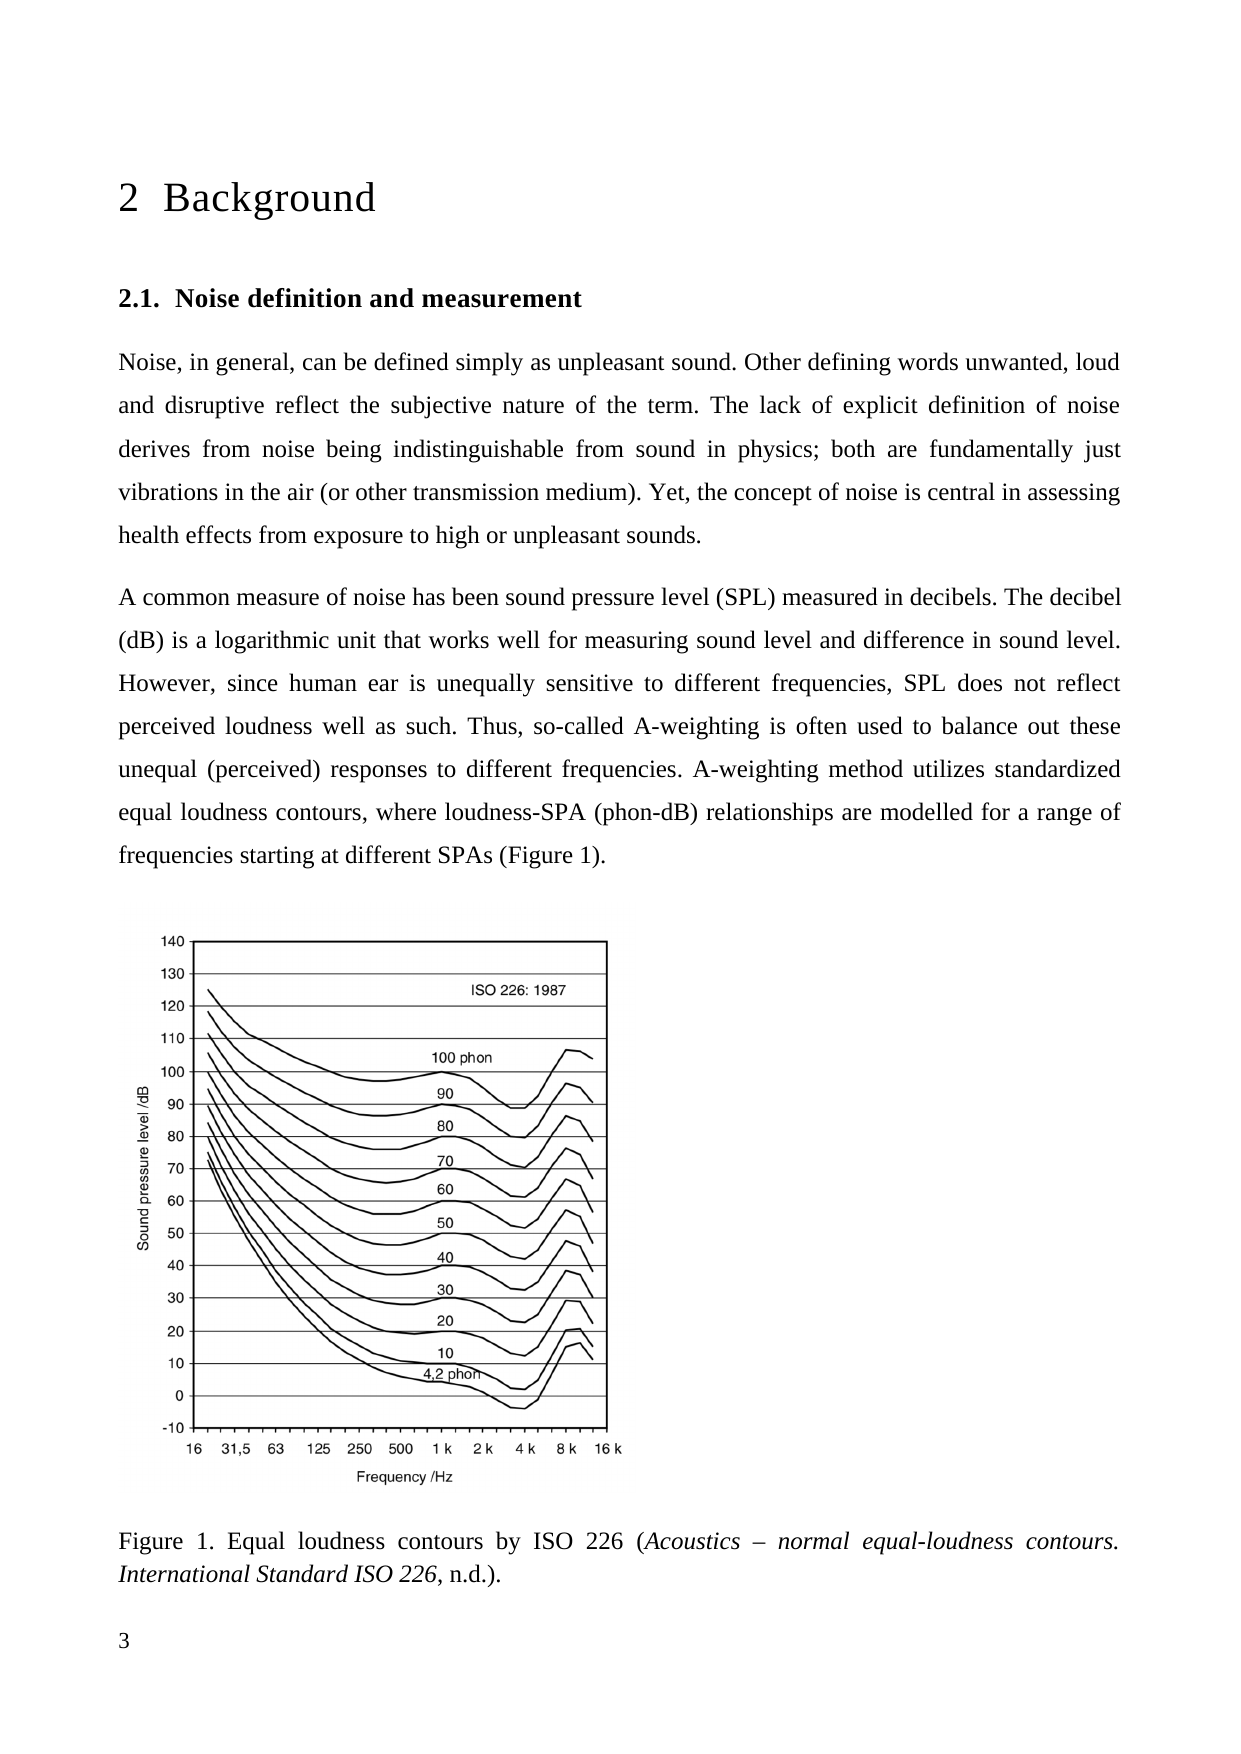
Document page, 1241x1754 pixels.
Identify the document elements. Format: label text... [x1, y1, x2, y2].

picture [118, 902, 636, 1493]
subtitle Background [118, 173, 1122, 221]
subtitle Noise definition and measurement [118, 282, 1122, 313]
text A common measure of noise has been sound pressure level (SPL) measured in decibels. The decibel (dB) is a logarithmic unit that works well for measuring sound level and difference in sound level. However, since human ear is unequally sensitive to different frequencies, SPL does not reflect perceived loudness well as such. Thus, so-called A-weighting is often used to balance out these unequal (perceived) responses to different frequencies. A-weighting method utilizes standardized equal loudness contours, where loudness-SPA (phon-dB) relationships are modelled for a range of frequencies starting at different SPAs (Figure 1). [118, 582, 1122, 869]
text Noise, in general, can be defined simply as unpleasant sound. Other defining words unwanted, loud and disruptive reflect the subjective nature of the term. The lack of explicit definition of noise derives from noise being indistinguishable from sound in physics; both are fundamentally just vibrations in the air (or other transmission medium). Yet, the concept of noise is central in assessing health effects from exposure to high or unpleasant sounds. [118, 347, 1122, 549]
text Figure 1. Equal loudness contours by ISO 226 (Acoustics – normal equal-loudness contours. International Standard ISO 226, n.d.). [118, 1526, 1122, 1588]
